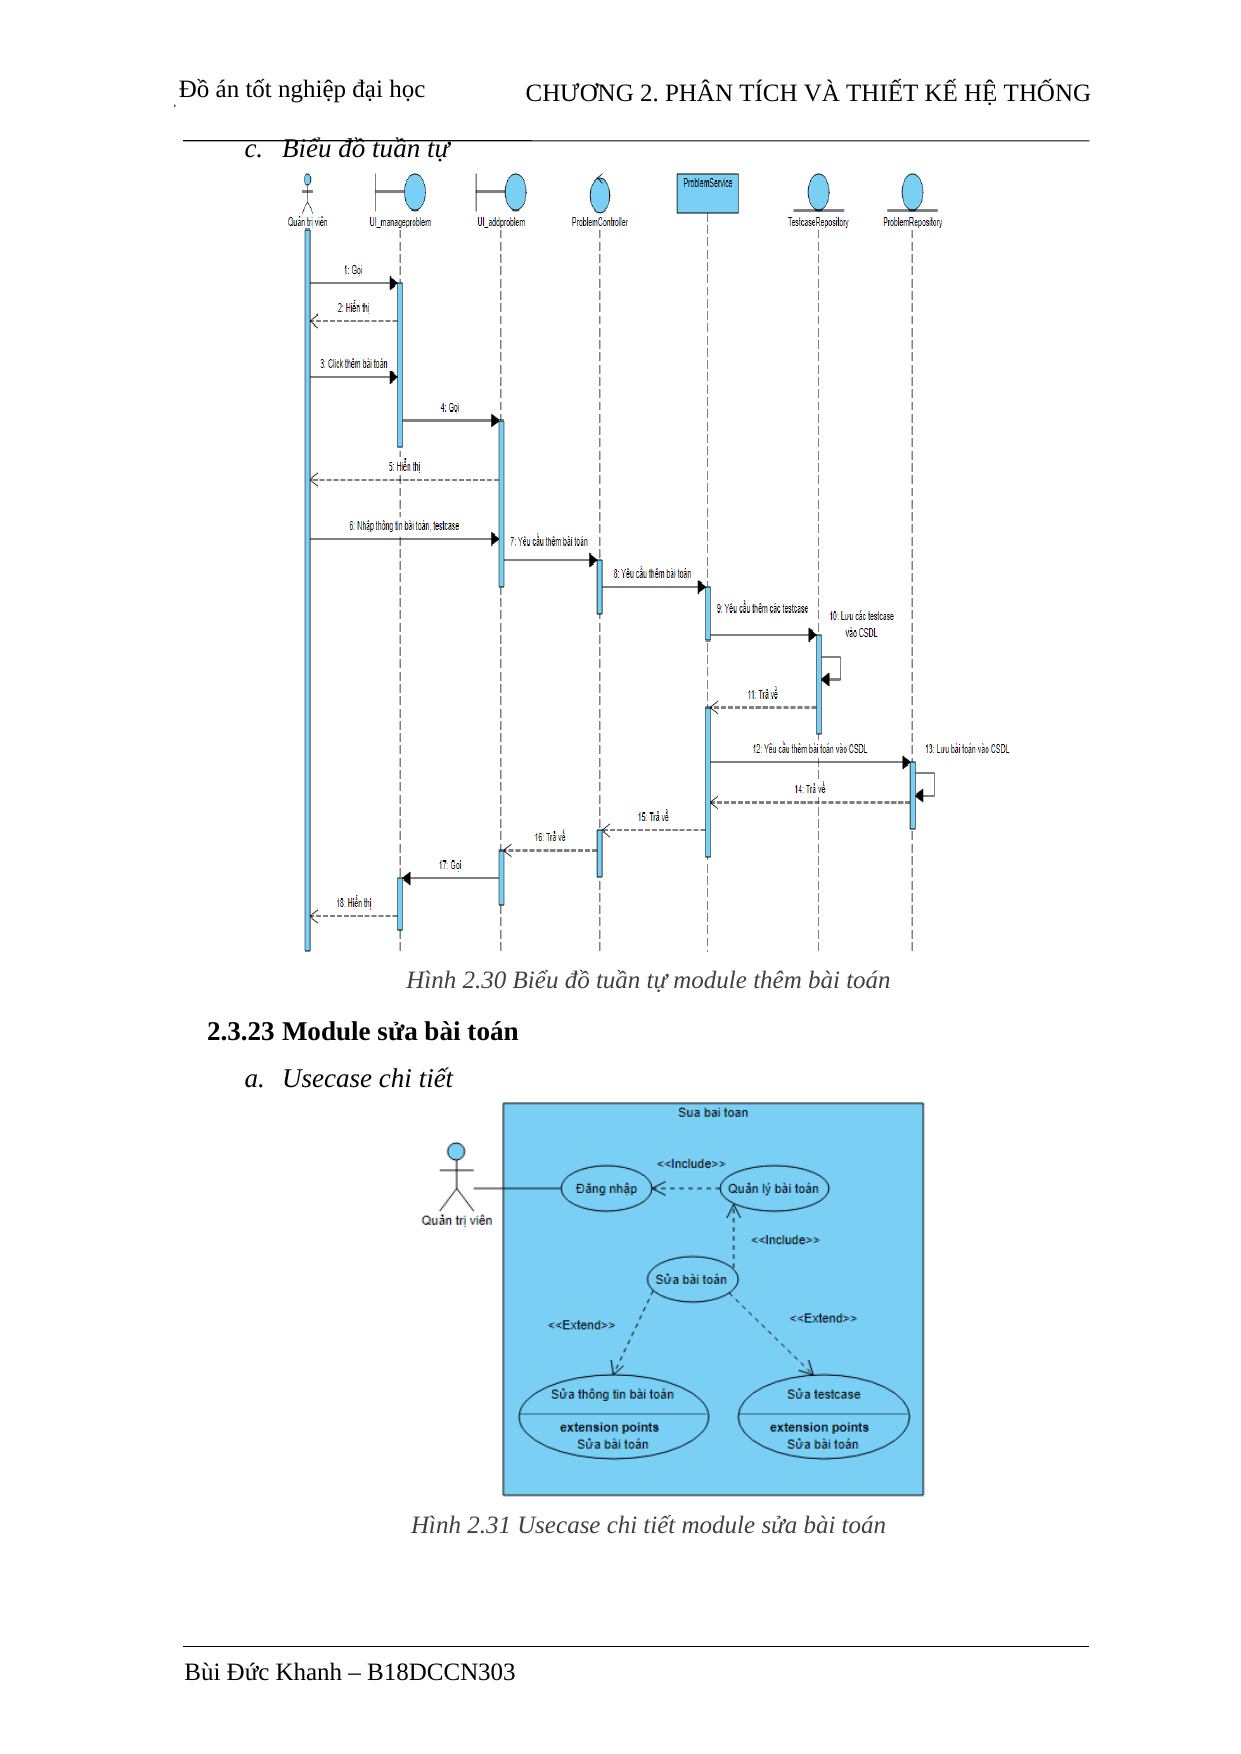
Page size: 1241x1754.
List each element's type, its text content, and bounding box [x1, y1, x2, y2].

subtitle Biểu đồ tuần tự [244, 132, 1092, 163]
picture [280, 172, 1019, 957]
picture [408, 1102, 929, 1501]
subtitle Module sửa bài toán [207, 1015, 1092, 1046]
subtitle Usecase chi tiết [244, 1062, 1092, 1093]
